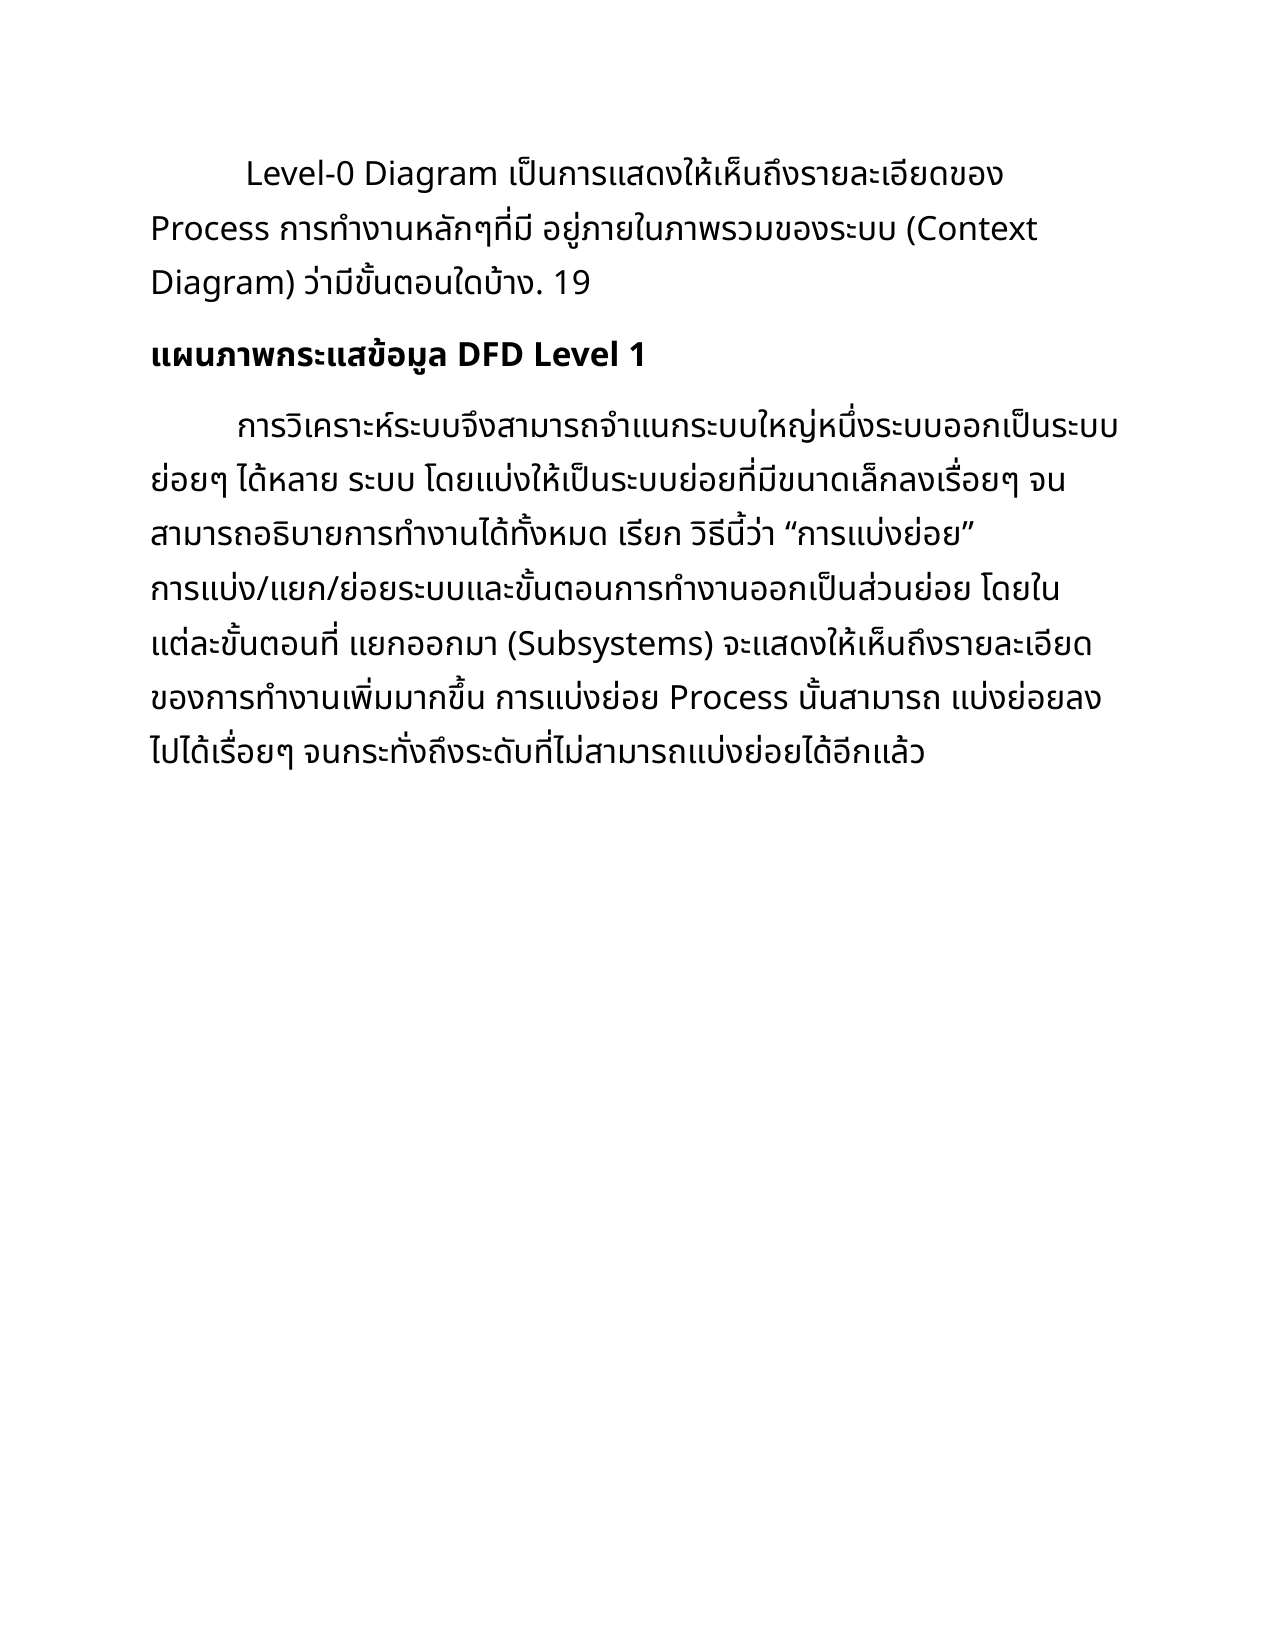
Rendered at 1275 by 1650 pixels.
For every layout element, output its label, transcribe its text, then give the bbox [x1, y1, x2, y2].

text แผนภาพกระแสข้อมูล DFD Level 1 [150, 330, 1125, 381]
text การวิเคราะห์ระบบจึงสามารถจำแนกระบบใหญ่หนึ่งระบบออกเป็นระบบย่อยๆ ได้หลาย ระบบ โดยแบ่งให้เป็นระบบย่อยที่มีขนาดเล็กลงเรื่อยๆ จนสามารถอธิบายการทำงานได้ทั้งหมด เรียก วิธีนี้ว่า “การแบ่งย่อย” การแบ่ง/แยก/ย่อยระบบและขั้นตอนการทำงานออกเป็นส่วนย่อย โดยในแต่ละขั้นตอนที่ แยกออกมา (Subsystems) จะแสดงให้เห็นถึงรายละเอียดของการทำงานเพิ่มมากขึ้น การแบ่งย่อย Process นั้นสามารถ แบ่งย่อยลงไปได้เรื่อยๆ จนกระทั่งถึงระดับที่ไม่สามารถแบ่งย่อยได้อีกแล้ว [150, 402, 1125, 779]
text Level-0 Diagram เป็นการแสดงให้เห็นถึงรายละเอียดของ Process การทำงานหลักๆที่มี อยู่ภายในภาพรวมของระบบ (Context Diagram) ว่ามีขั้นตอนใดบ้าง. 19 [150, 150, 1125, 310]
